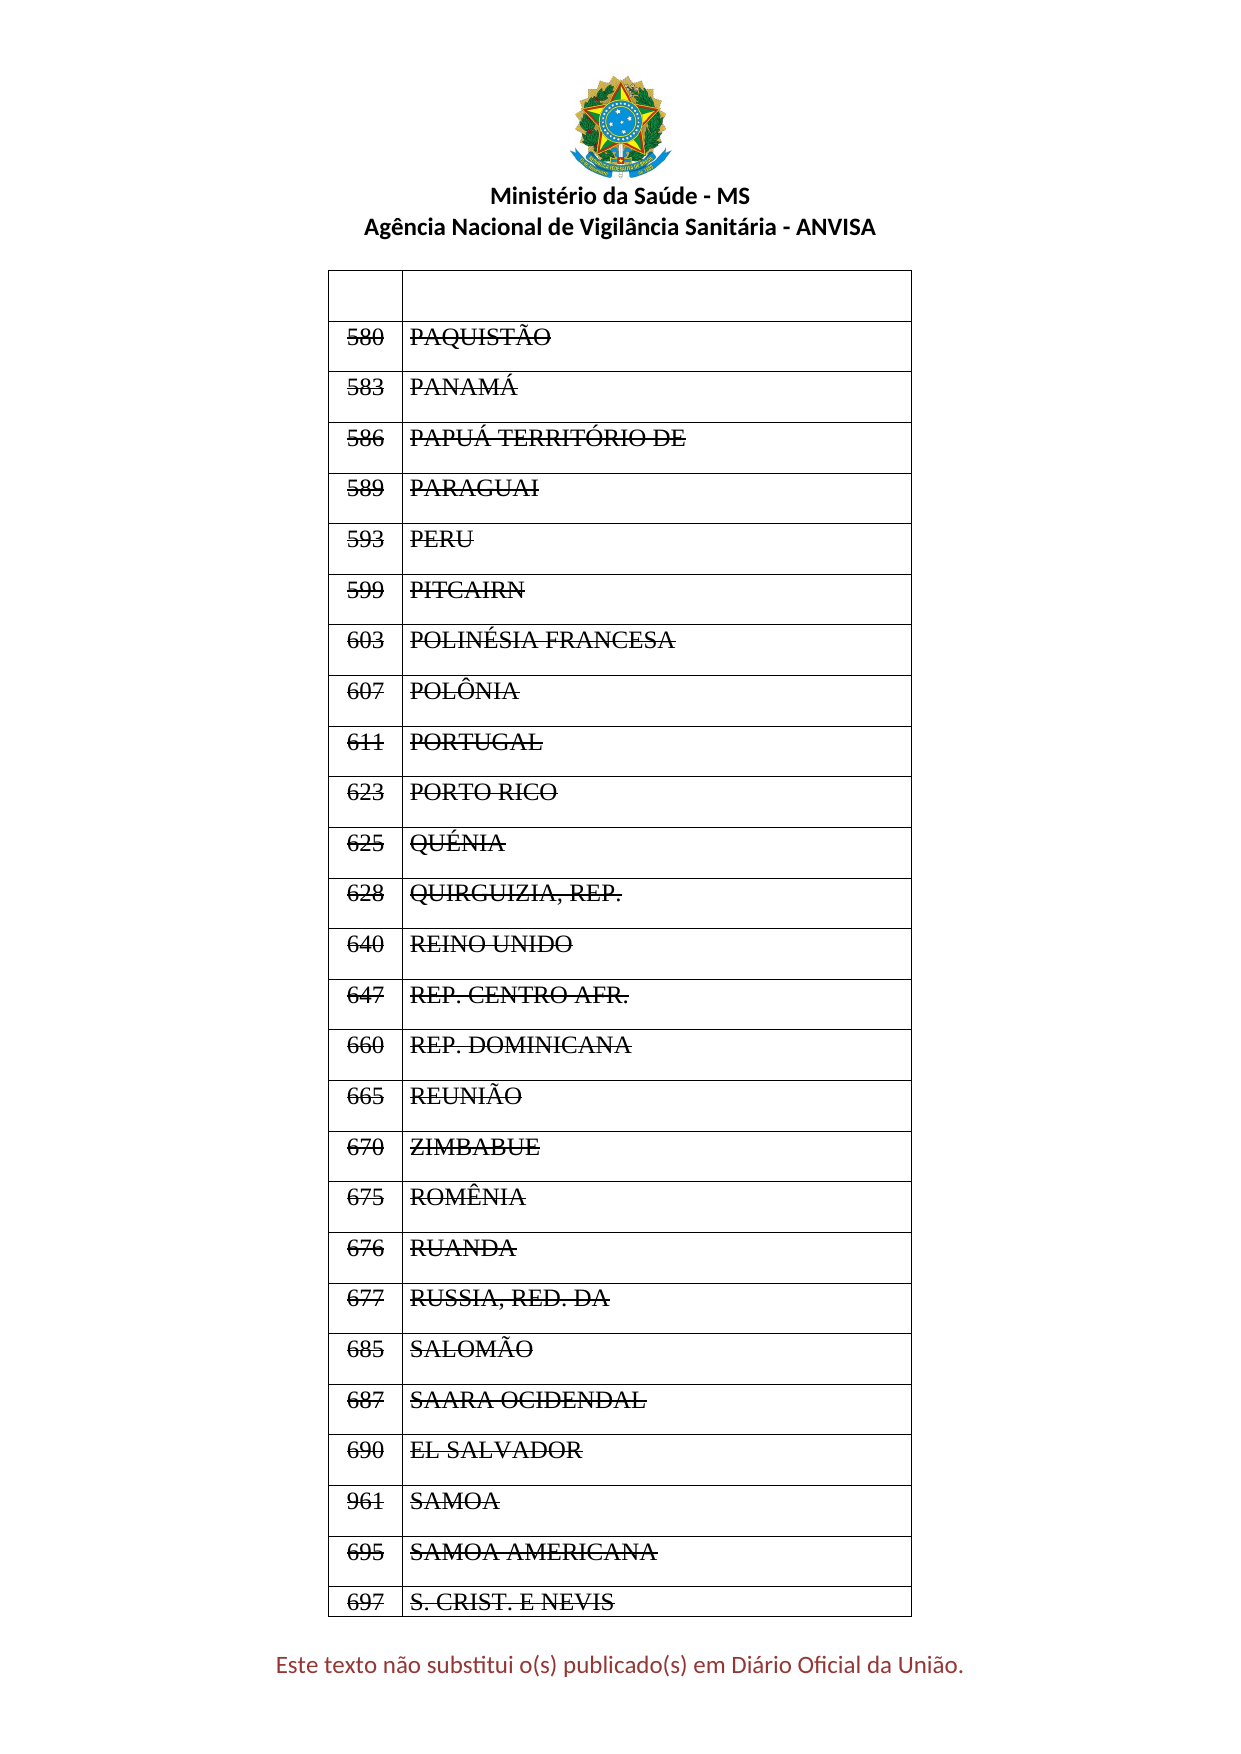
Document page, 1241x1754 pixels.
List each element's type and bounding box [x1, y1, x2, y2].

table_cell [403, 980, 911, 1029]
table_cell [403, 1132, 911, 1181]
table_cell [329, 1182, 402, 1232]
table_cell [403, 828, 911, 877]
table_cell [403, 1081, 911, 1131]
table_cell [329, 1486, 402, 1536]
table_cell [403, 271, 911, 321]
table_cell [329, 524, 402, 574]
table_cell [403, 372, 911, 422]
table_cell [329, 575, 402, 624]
picture [566, 73, 674, 181]
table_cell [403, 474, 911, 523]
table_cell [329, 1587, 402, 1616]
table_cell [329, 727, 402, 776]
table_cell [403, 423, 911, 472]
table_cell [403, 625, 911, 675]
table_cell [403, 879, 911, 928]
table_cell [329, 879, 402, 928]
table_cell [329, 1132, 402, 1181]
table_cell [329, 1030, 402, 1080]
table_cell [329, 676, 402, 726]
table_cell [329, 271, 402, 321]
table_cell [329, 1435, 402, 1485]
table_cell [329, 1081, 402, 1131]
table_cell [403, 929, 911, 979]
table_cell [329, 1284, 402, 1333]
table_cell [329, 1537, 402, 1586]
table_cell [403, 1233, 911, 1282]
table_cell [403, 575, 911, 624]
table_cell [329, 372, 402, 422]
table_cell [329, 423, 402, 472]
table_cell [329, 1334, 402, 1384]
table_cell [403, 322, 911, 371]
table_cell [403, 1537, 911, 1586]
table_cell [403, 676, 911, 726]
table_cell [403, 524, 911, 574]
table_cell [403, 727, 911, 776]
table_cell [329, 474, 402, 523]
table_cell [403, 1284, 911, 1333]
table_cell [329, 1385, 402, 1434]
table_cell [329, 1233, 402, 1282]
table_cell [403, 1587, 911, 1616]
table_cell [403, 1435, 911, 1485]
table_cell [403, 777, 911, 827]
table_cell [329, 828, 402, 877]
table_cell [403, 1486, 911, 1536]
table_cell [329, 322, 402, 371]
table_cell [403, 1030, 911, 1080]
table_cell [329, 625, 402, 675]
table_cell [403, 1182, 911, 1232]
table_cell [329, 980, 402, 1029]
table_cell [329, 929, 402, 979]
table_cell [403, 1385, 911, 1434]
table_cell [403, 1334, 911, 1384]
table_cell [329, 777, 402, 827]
